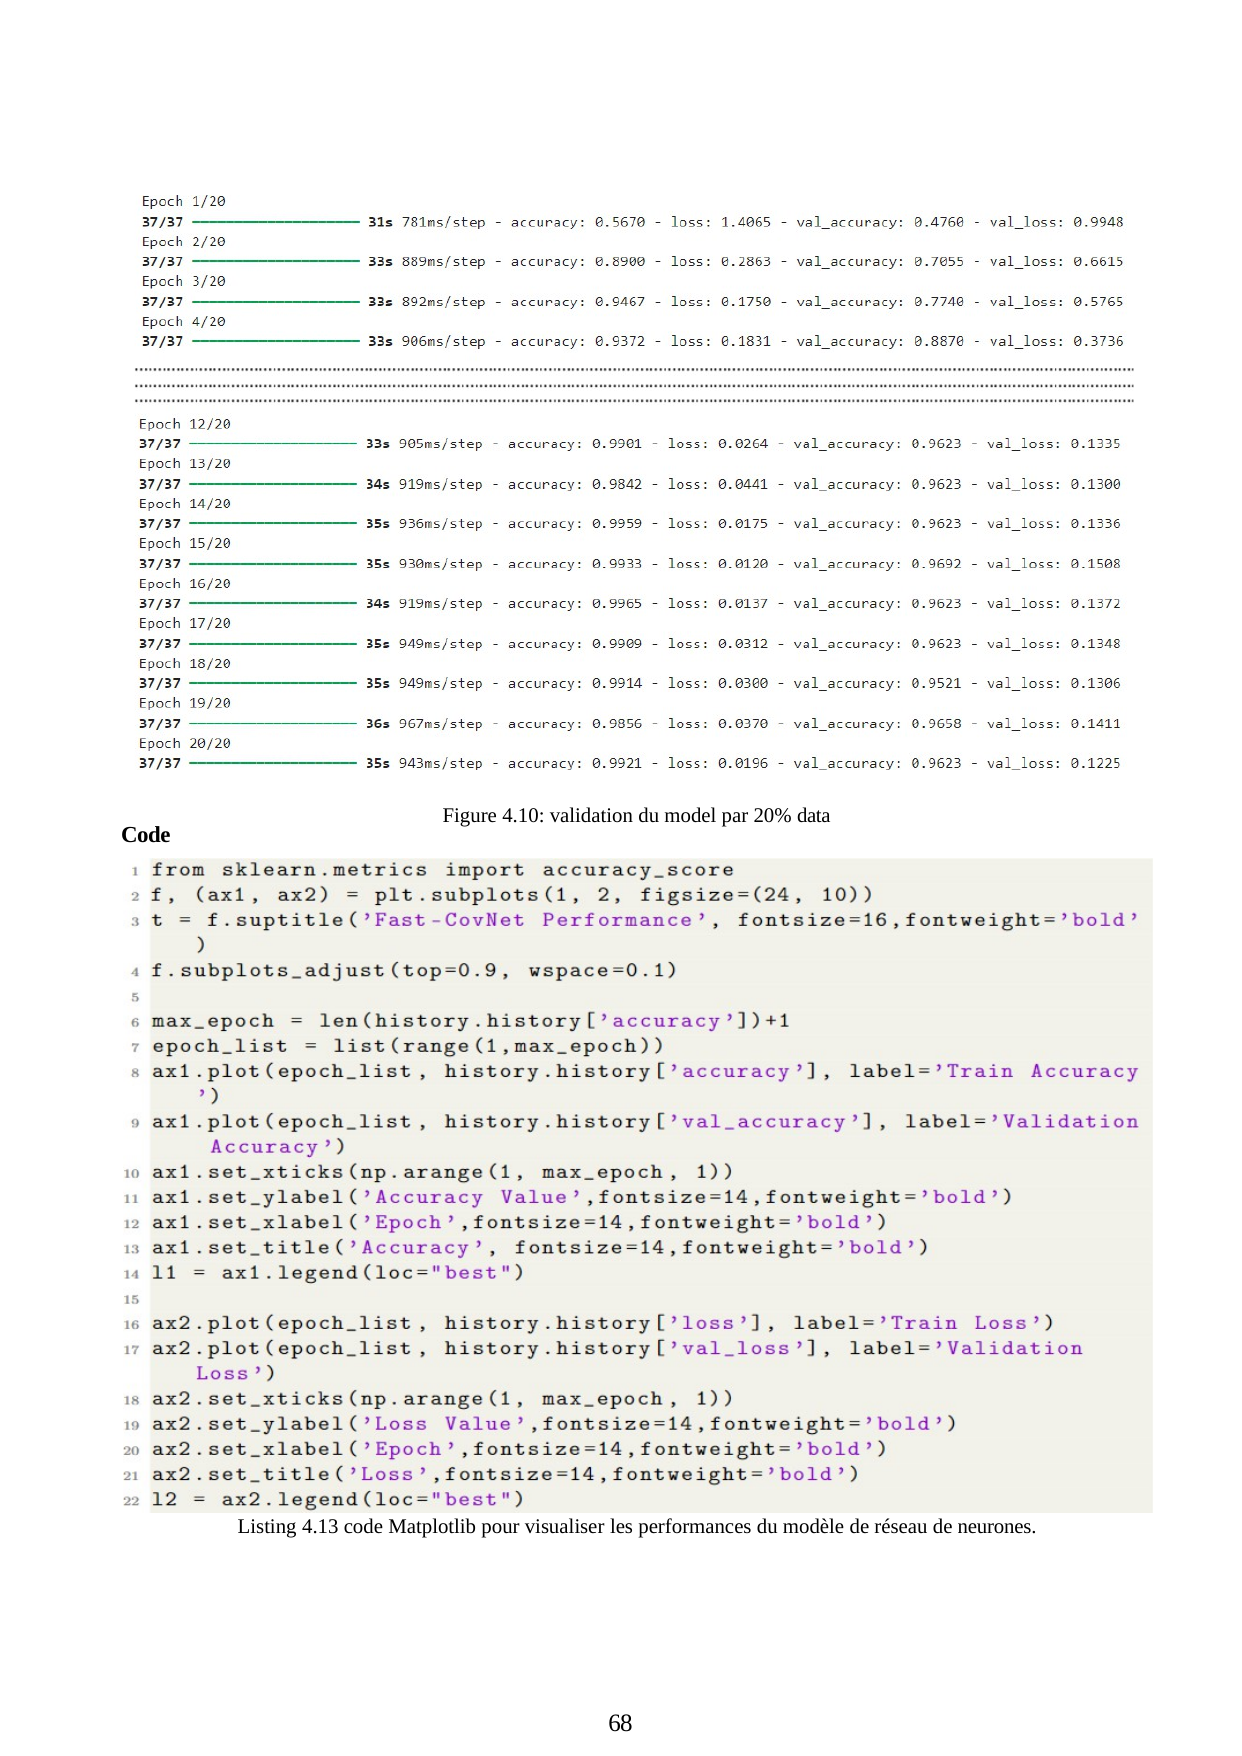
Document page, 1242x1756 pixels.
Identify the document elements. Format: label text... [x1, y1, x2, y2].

picture [134, 195, 1134, 770]
text Figure 4.10: validation du model par 20% data [442, 803, 1242, 827]
text Listing 4.13 code Matplotlib pour visualiser les performances du modèle de réseau de neurones. [71, 1513, 1203, 1538]
picture [123, 858, 1154, 1513]
text Code [121, 821, 176, 847]
